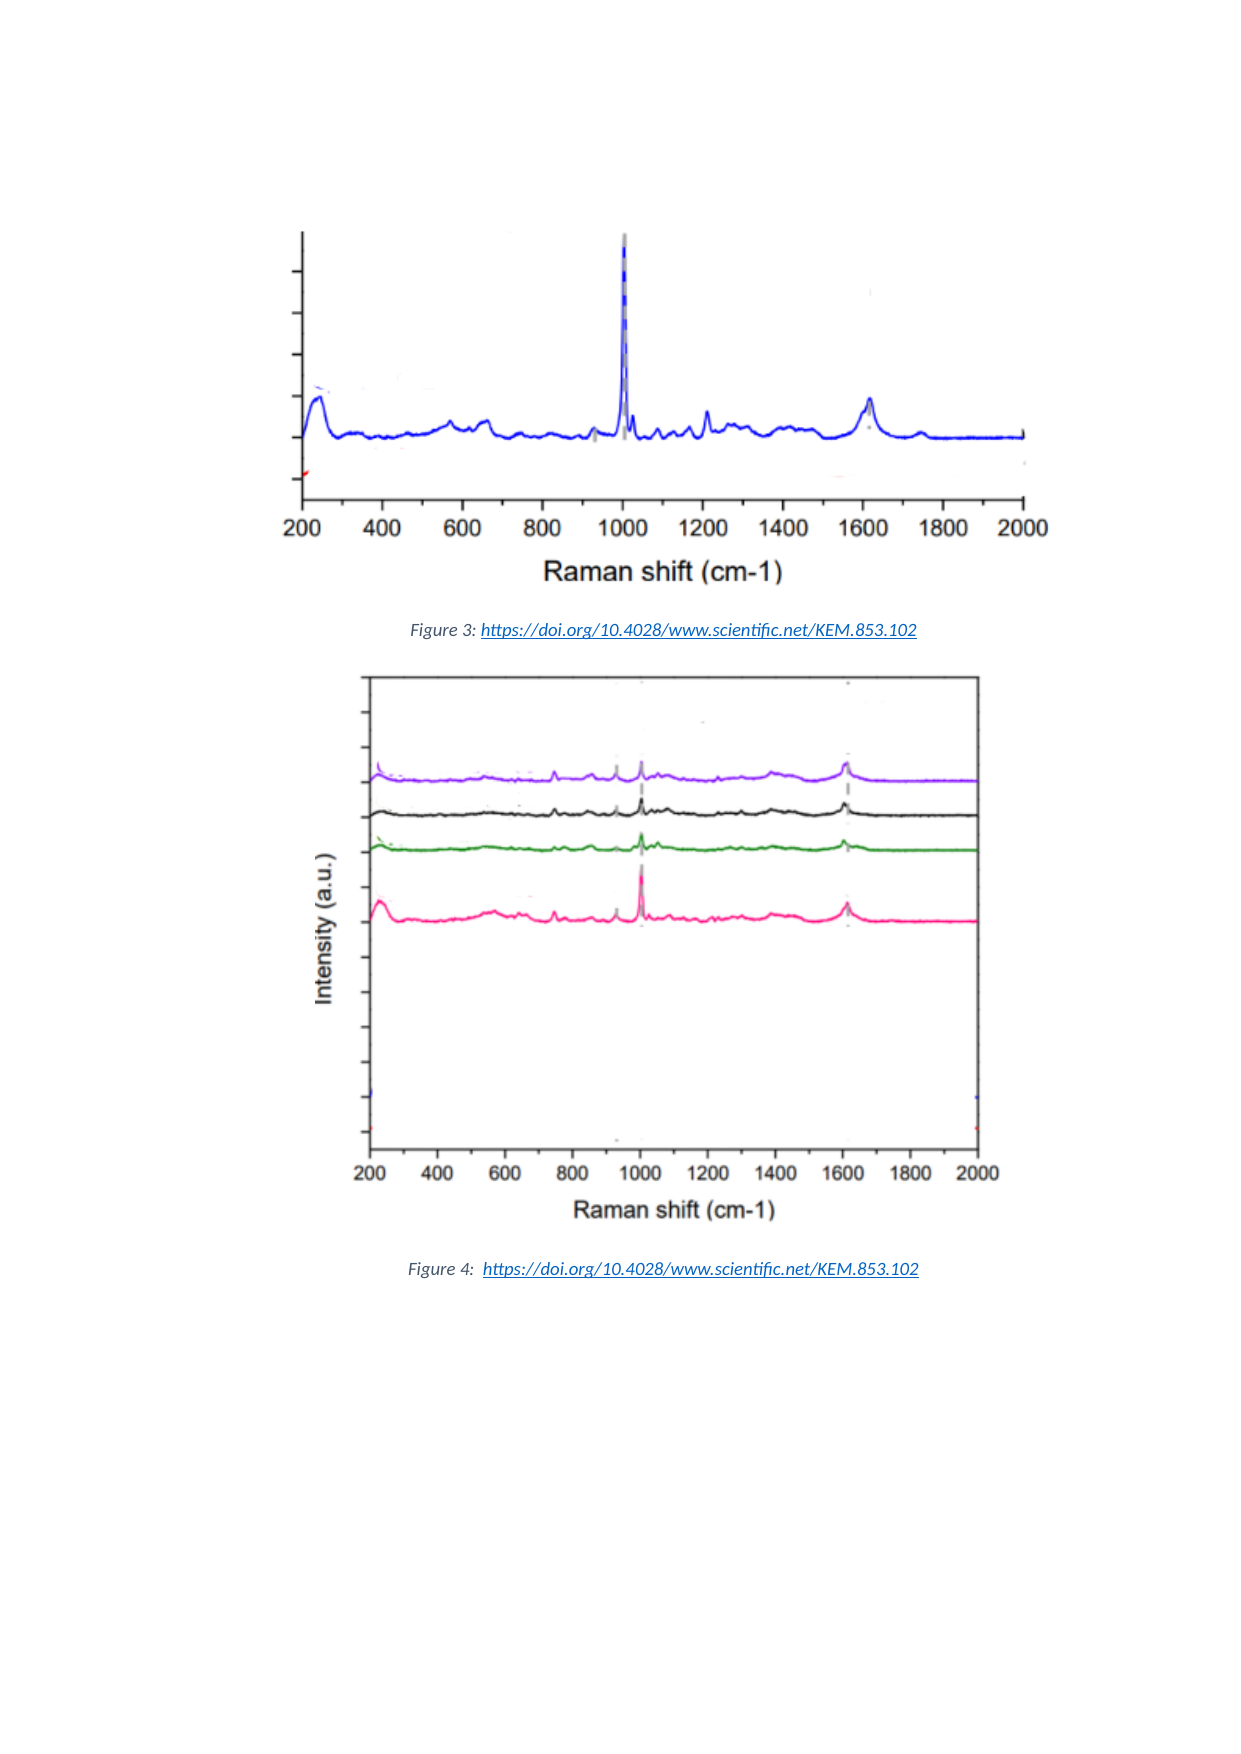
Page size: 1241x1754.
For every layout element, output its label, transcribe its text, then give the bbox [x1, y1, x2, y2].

picture [258, 147, 1070, 600]
picture [315, 661, 1014, 1239]
text Figure 3: https://doi.org/10.4028/www.scientific.net/KEM.853.102 [207, 618, 1122, 641]
text Figure 4: https://doi.org/10.4028/www.scientific.net/KEM.853.102 [207, 1257, 1122, 1280]
